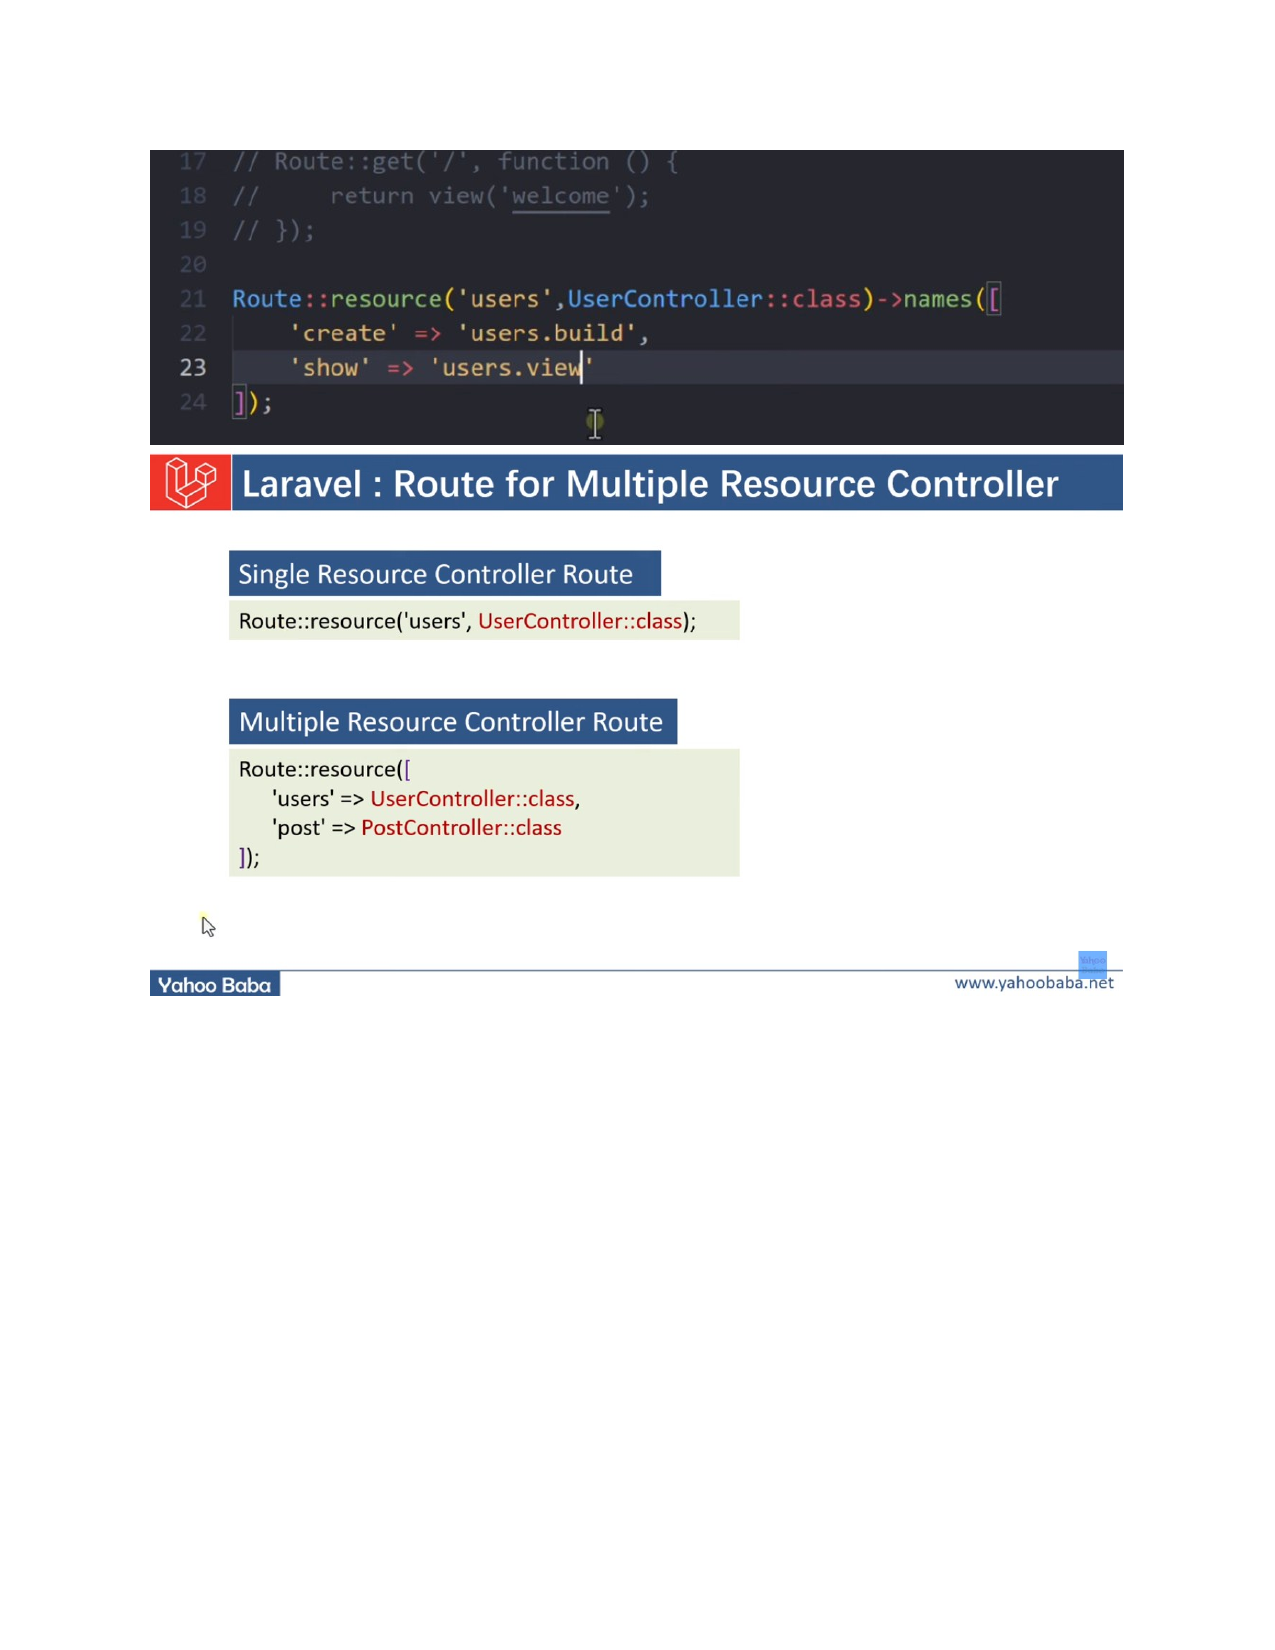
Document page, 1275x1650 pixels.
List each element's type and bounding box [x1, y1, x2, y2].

picture [150, 448, 1123, 996]
picture [150, 150, 1124, 445]
